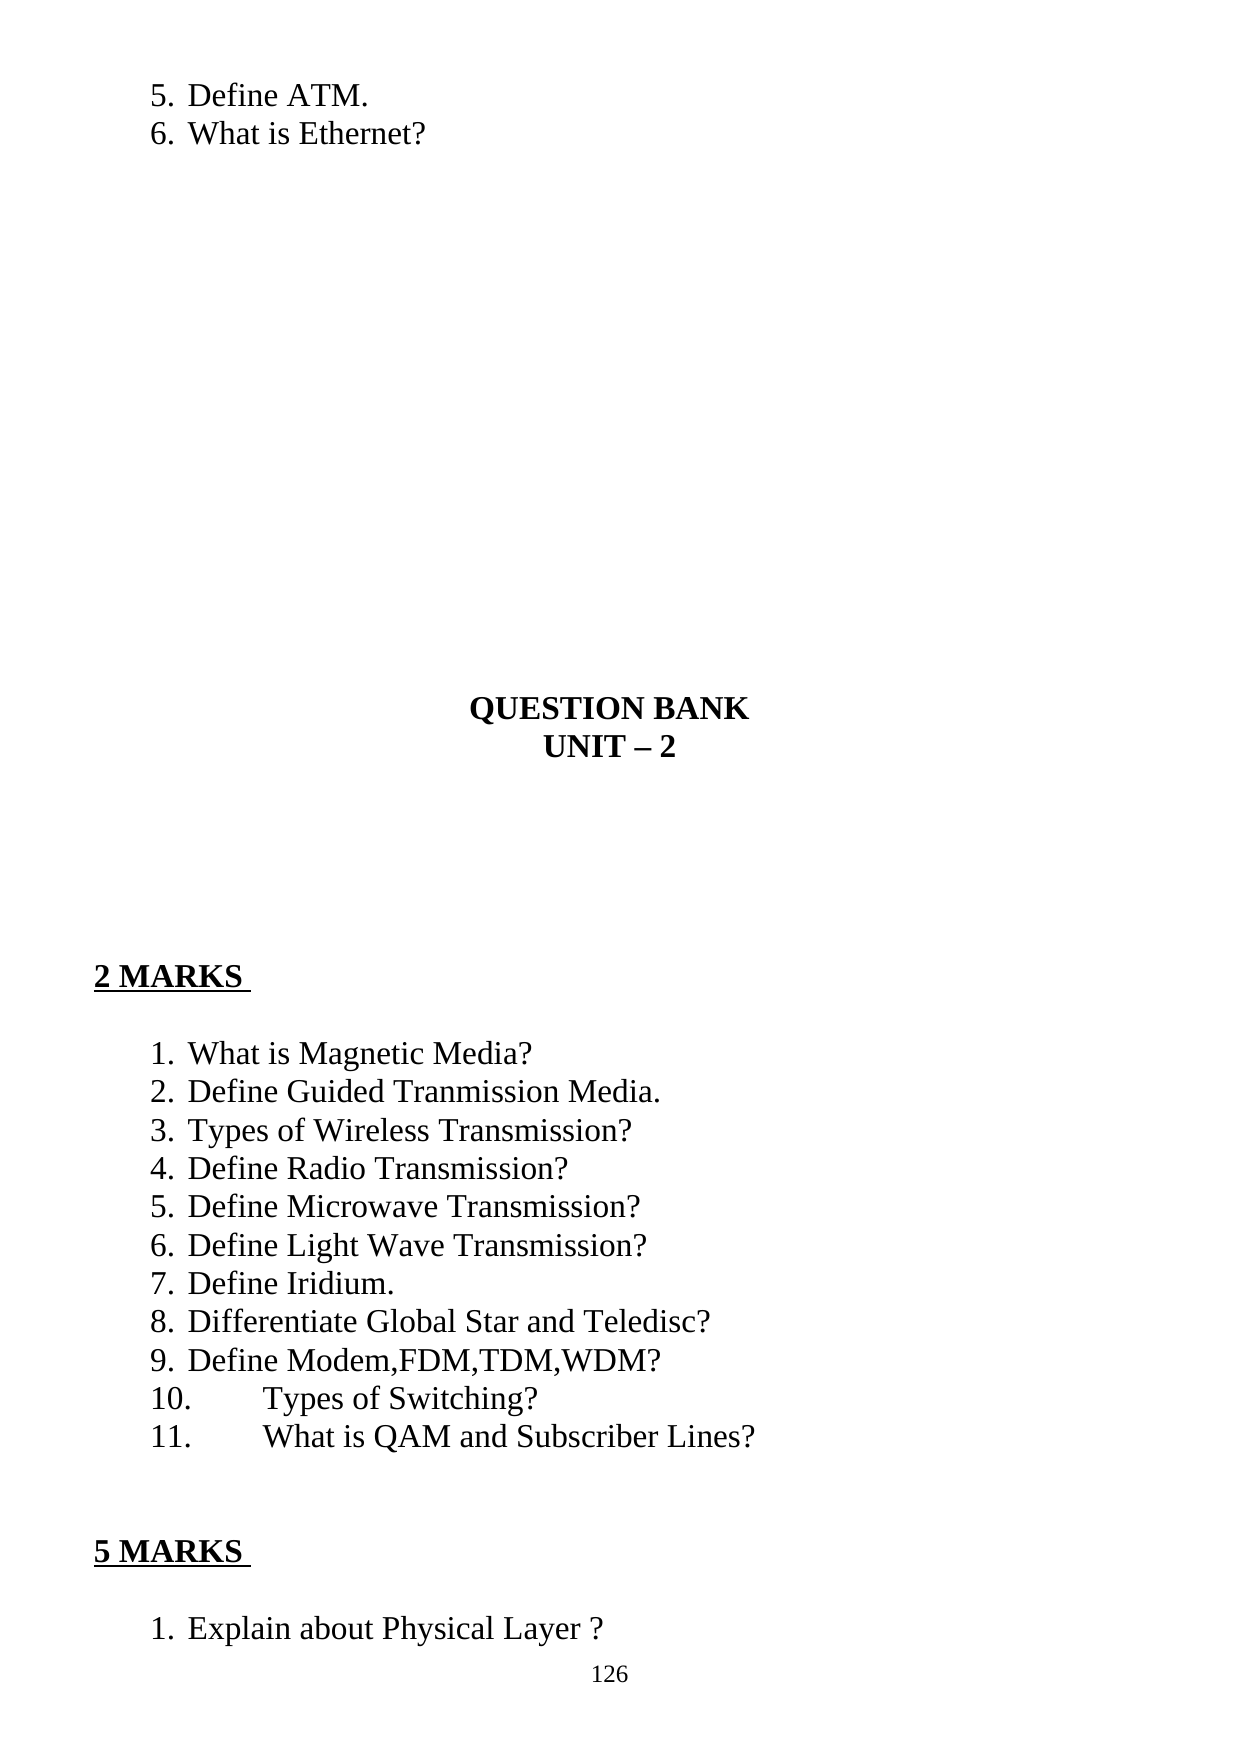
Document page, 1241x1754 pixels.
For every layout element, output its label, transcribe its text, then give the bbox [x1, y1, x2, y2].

list Define Microwave Transmission? [150, 1187, 1106, 1225]
text UNIT – 2 [112, 727, 1106, 765]
list Define ATM. [150, 75, 1106, 113]
list Define Guided Tranmission Media. [150, 1072, 1106, 1110]
list Types of Switching? [150, 1378, 1106, 1417]
list What is Magnetic Media? [150, 1033, 1106, 1072]
list Define Modem,FDM,TDM,WDM? [150, 1340, 1106, 1378]
list Define Radio Transmission? [150, 1148, 1106, 1187]
list What is Ethernet? [150, 113, 1106, 152]
list Explain about Physical Layer ? [150, 1608, 1106, 1647]
list Define Iridium. [150, 1263, 1106, 1302]
text 2 MARKS [94, 957, 1106, 995]
list Types of Wireless Transmission? [150, 1110, 1106, 1148]
text 5 MARKS [94, 1532, 1106, 1570]
list What is QAM and Subscriber Lines? [150, 1417, 1106, 1455]
text QUESTION BANK [112, 688, 1106, 727]
list Differentiate Global Star and Teledisc? [150, 1302, 1106, 1340]
list Define Light Wave Transmission? [150, 1225, 1106, 1263]
